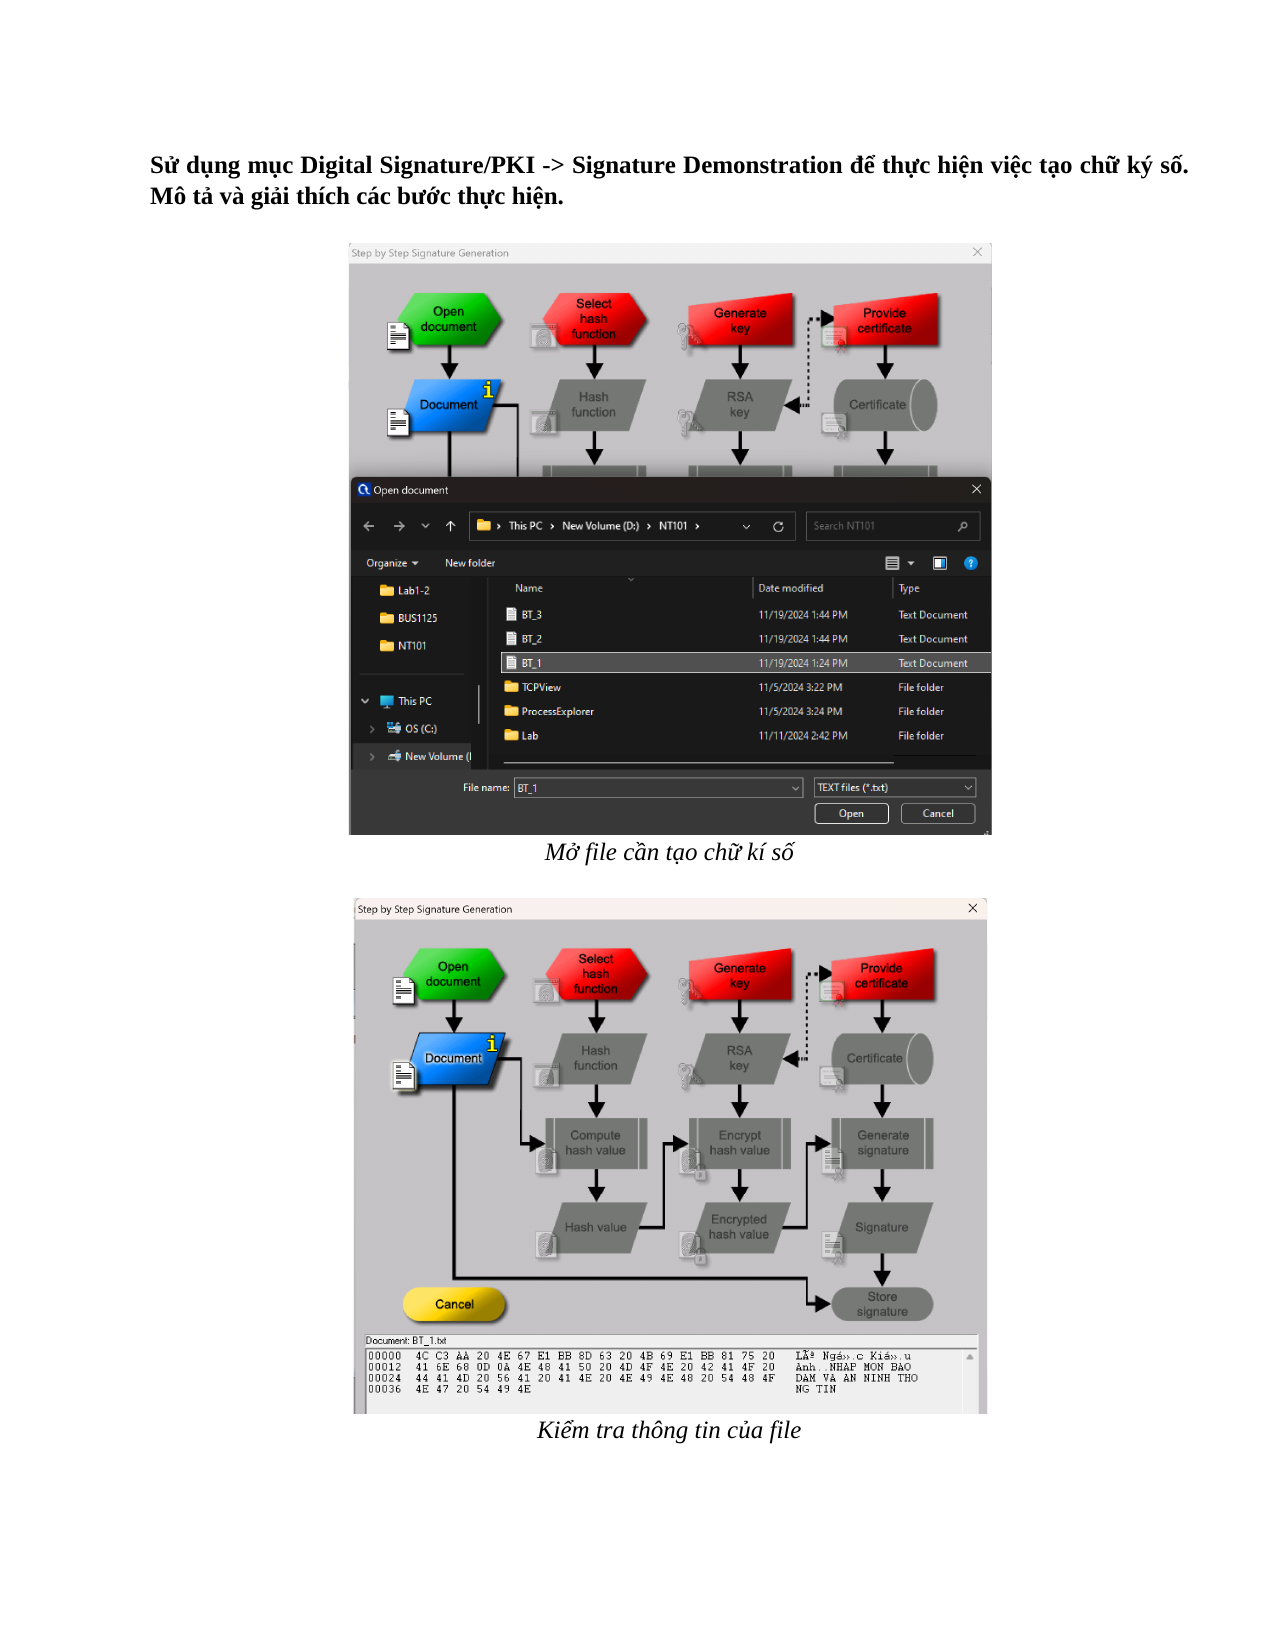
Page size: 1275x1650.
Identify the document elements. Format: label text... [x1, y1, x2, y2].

list Sử dụng mục Digital Signature/PKI -> Signature Demonstration để thực hiện việc tạo chữ ký số. Mô tả và giải thích các bước thực hiện. [150, 150, 1191, 210]
list Kiểm tra thông tin của file [150, 1416, 1191, 1444]
picture [353, 898, 988, 1414]
picture [348, 243, 992, 835]
list Mở file cần tạo chữ kí số [150, 837, 1191, 866]
